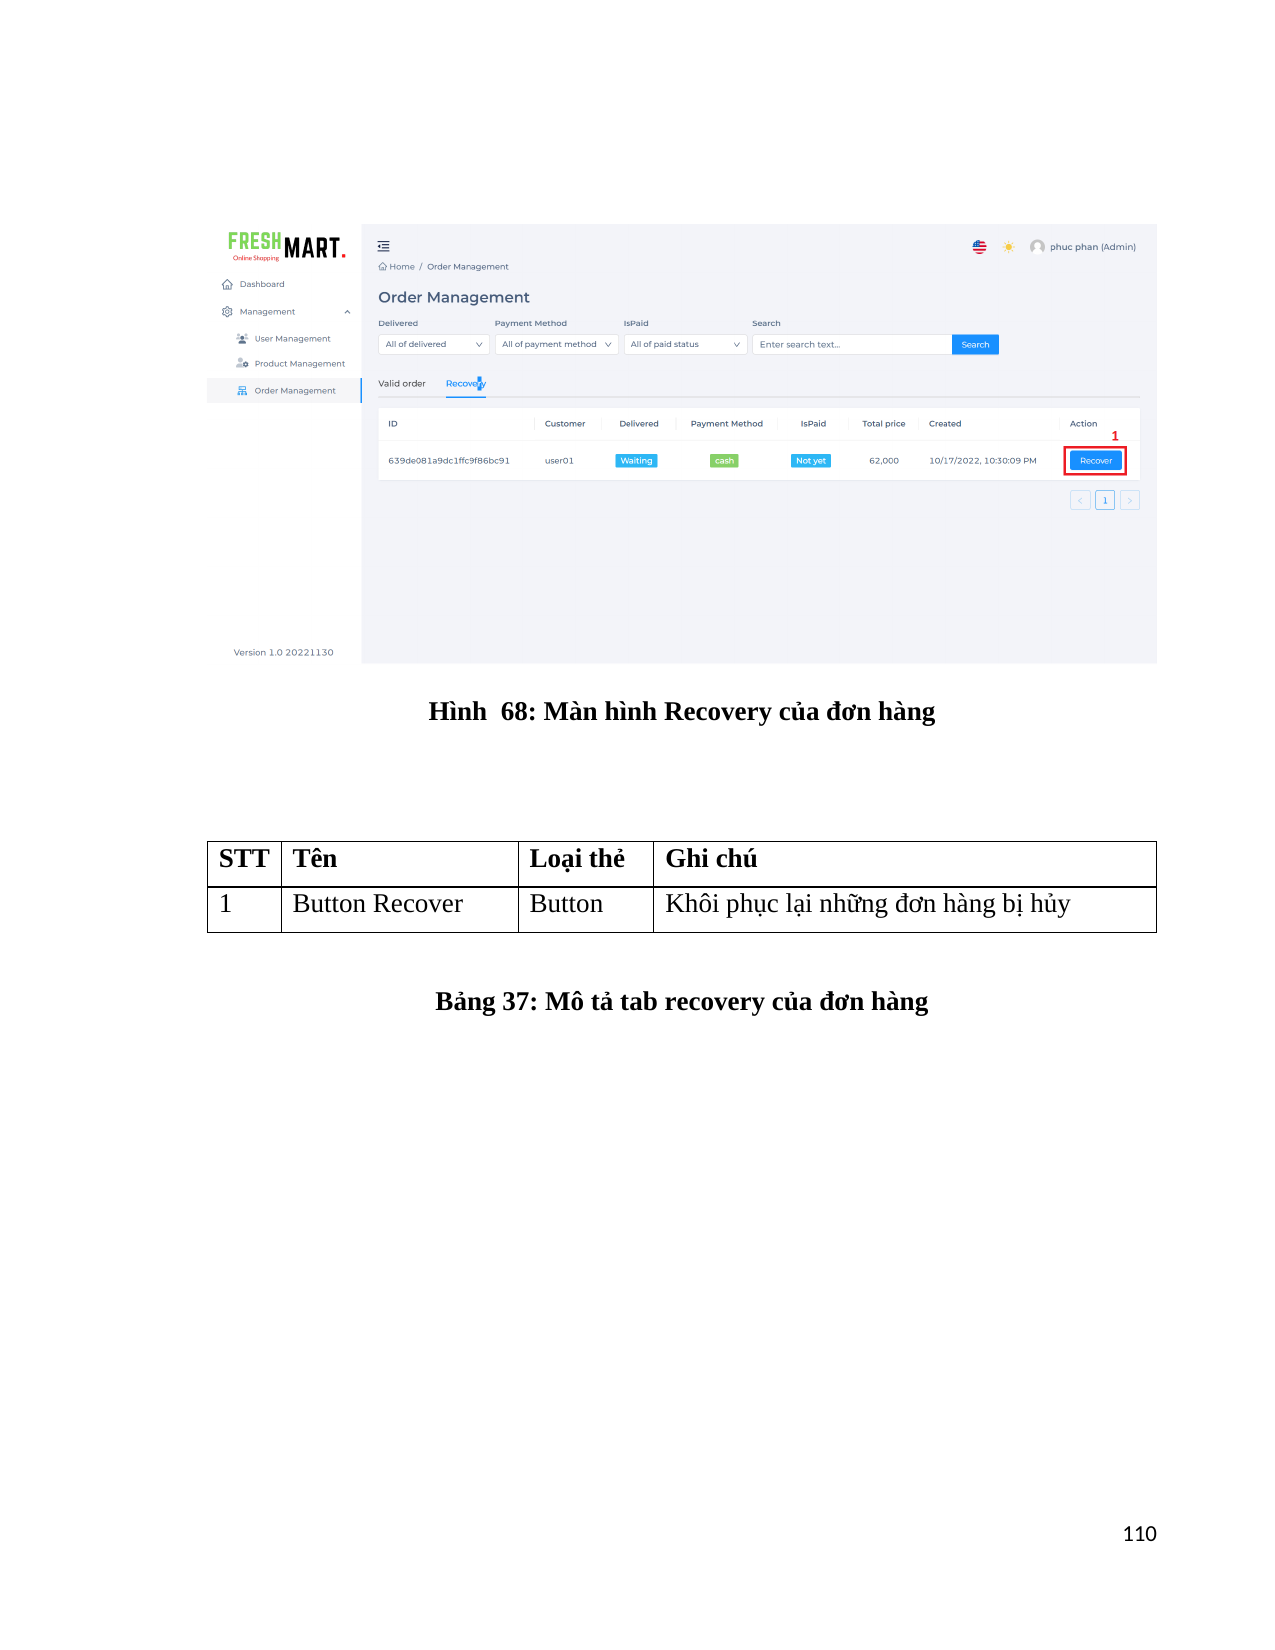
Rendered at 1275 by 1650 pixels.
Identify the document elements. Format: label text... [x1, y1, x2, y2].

table_cell 1 [208, 888, 281, 932]
table_header Tên [282, 842, 518, 886]
table_header Ghi chú [654, 842, 1156, 886]
table_header Loại thẻ [519, 842, 653, 886]
table_cell Button [519, 888, 653, 932]
table_cell Khôi phục lại những đơn hàng bị hủy [654, 888, 1156, 932]
text Bảng 37: Mô tả tab recovery của đơn hàng [207, 985, 1157, 1016]
table_cell Button Recover [282, 888, 518, 932]
table_header STT [208, 842, 281, 886]
